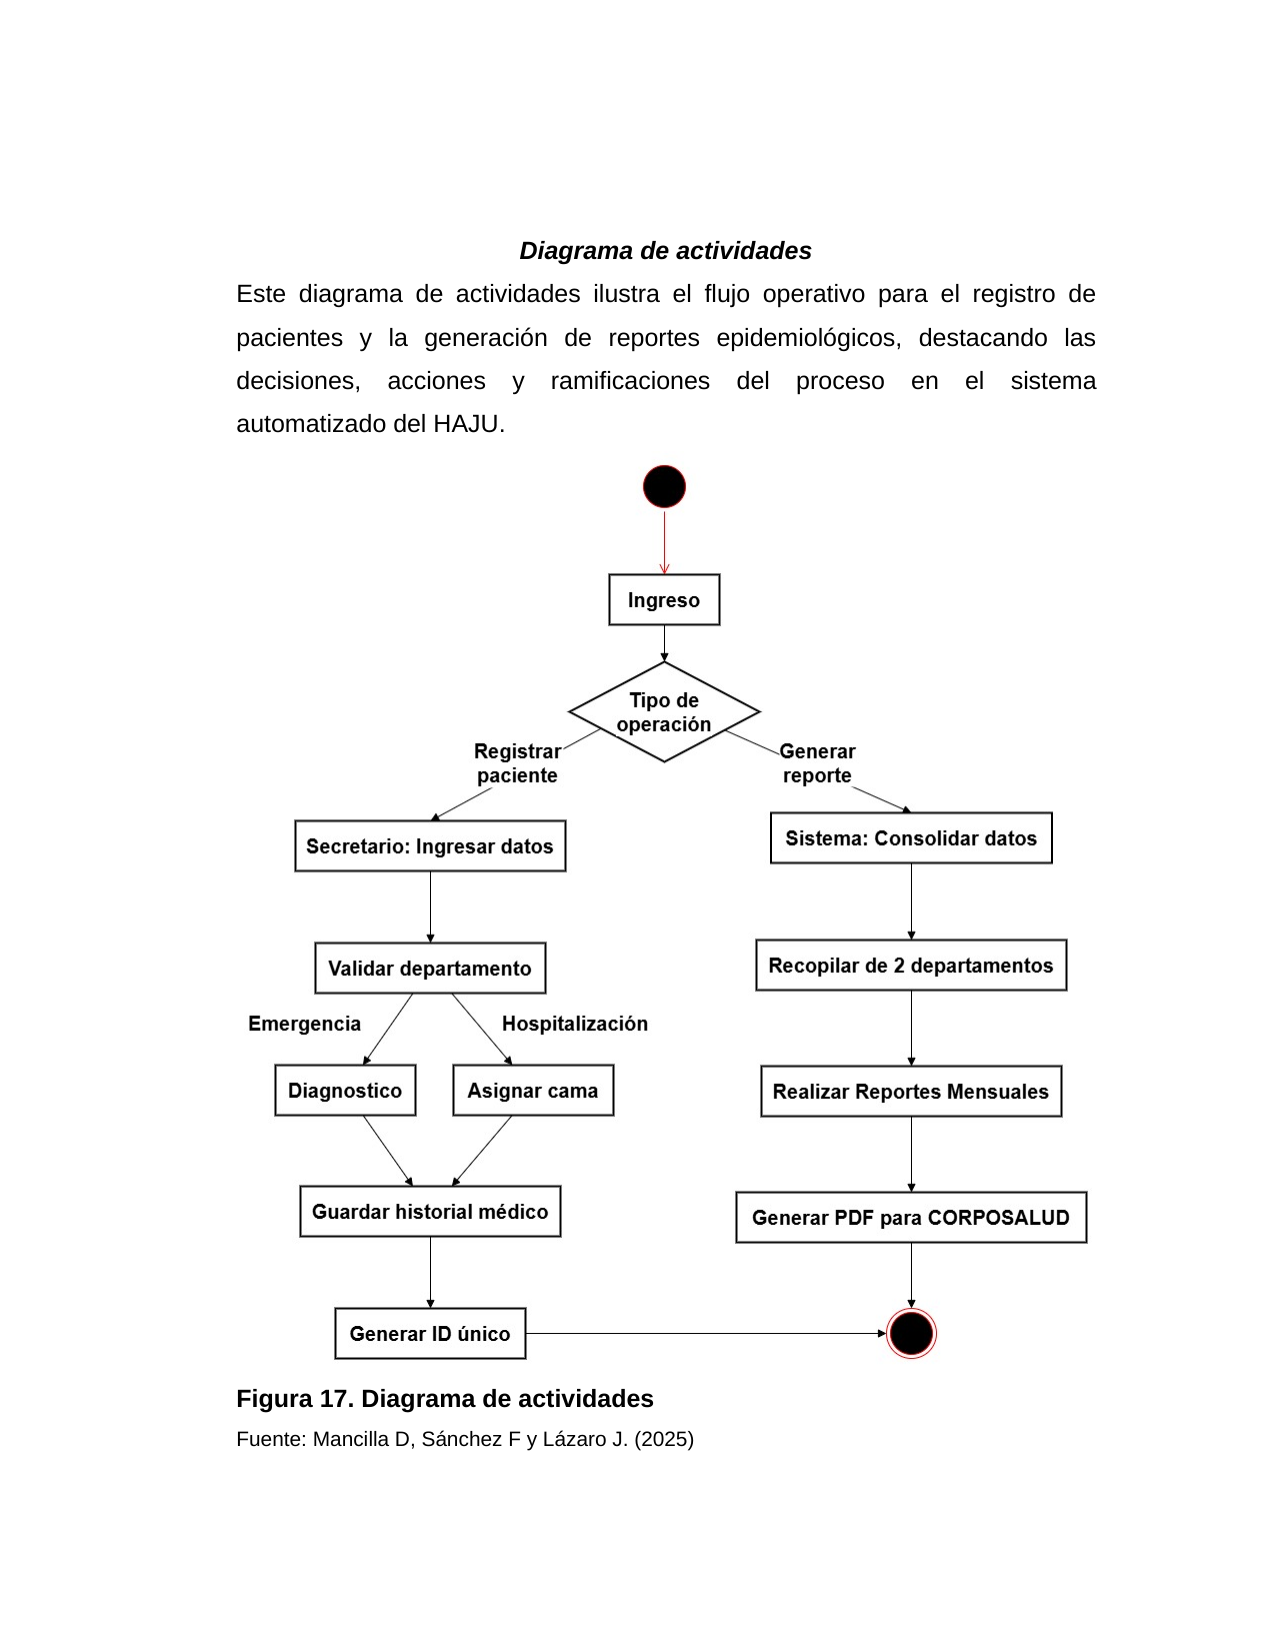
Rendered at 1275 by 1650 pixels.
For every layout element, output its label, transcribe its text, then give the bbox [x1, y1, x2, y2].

text Este diagrama de actividades ilustra el flujo operativo para el registro de pacientes y la generación de reportes epidemiológicos, destacando las decisiones, acciones y ramificaciones del proceso en el sistema automatizado del HAJU. [236, 279, 1098, 437]
subtitle Diagrama de actividades [236, 236, 1098, 265]
text Figura 17. Diagrama de actividades [236, 1384, 1098, 1412]
picture [236, 451, 1098, 1370]
text Fuente: Mancilla D, Sánchez F y Lázaro J. (2025) [236, 1427, 1098, 1451]
